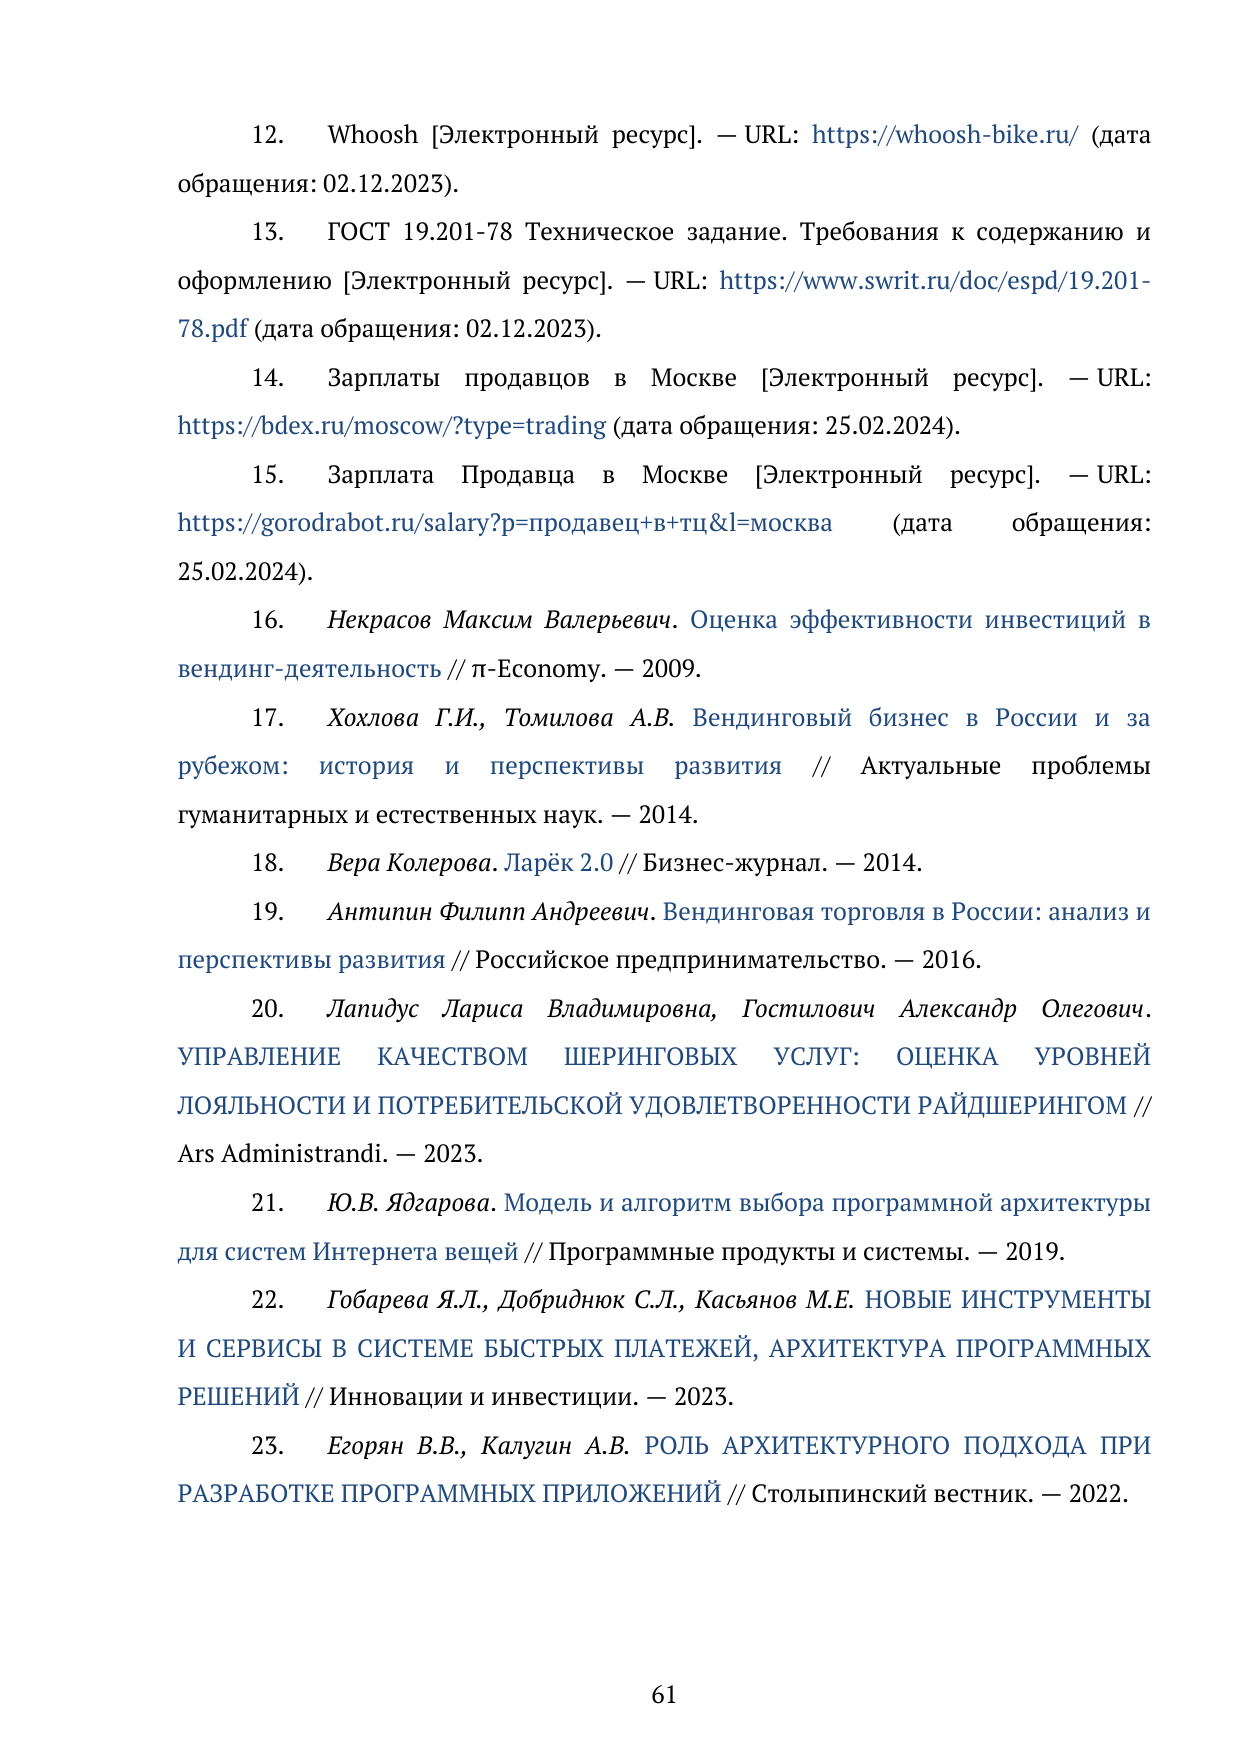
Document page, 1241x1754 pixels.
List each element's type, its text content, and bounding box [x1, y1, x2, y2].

text 22. Гобарева Я.Л., Добриднюк С.Л., Касьянов М.Е. НОВЫЕ ИНСТРУМЕНТЫ И СЕРВИСЫ В СИСТЕМЕ БЫСТРЫХ ПЛАТЕЖЕЙ, АРХИТЕКТУРА ПРОГРАММНЫХ РЕШЕНИЙ // Инновации и инвестиции. — 2023. [177, 1283, 1152, 1413]
text 13. ГОСТ 19.201-78 Техническое задание. Требования к содержанию и оформлению [Электронный ресурс]. — URL: https://www.swrit.ru/doc/espd/19.201-78.pdf (дата обращения: 02.12.2023). [177, 215, 1152, 345]
text 18. Вера Колерова. Ларёк 2.0 // Бизнес-журнал. — 2014. [177, 846, 1152, 879]
text 12. Whoosh [Электронный ресурс]. — URL: https://whoosh-bike.ru/ (дата обращения: 02.12.2023). [177, 118, 1152, 199]
text 21. Ю.В. Ядгарова. Модель и алгоритм выбора программной архитектуры для систем Интернета вещей // Программные продукты и системы. — 2019. [177, 1186, 1152, 1267]
text 16. Некрасов Максим Валерьевич. Оценка эффективности инвестиций в вендинг-деятельность // π-Economy. — 2009. [177, 603, 1152, 684]
text 17. Хохлова Г.И., Томилова А.В. Вендинговый бизнес в России и за рубежом: история и перспективы развития // Актуальные проблемы гуманитарных и естественных наук. — 2014. [177, 701, 1152, 830]
text 19. Антипин Филипп Андреевич. Вендинговая торговля в России: анализ и перспективы развития // Российское предпринимательство. — 2016. [177, 895, 1152, 976]
text 15. Зарплата Продавца в Москве [Электронный ресурс]. — URL: https://gorodrabot.ru/salary?p=продавец+в+тц&l=москва (дата обращения: 25.02.2024). [177, 458, 1152, 587]
text 14. Зарплаты продавцов в Москве [Электронный ресурс]. — URL: https://bdex.ru/moscow/?type=trading (дата обращения: 25.02.2024). [177, 361, 1152, 442]
text 20. Лапидус Лариса Владимировна, Гостилович Александр Олегович. УПРАВЛЕНИЕ КАЧЕСТВОМ ШЕРИНГОВЫХ УСЛУГ: ОЦЕНКА УРОВНЕЙ ЛОЯЛЬНОСТИ И ПОТРЕБИТЕЛЬСКОЙ УДОВЛЕТВОРЕННОСТИ РАЙДШЕРИНГОМ // Ars Administrandi. — 2023. [177, 992, 1152, 1170]
text 23. Егорян В.В., Калугин А.В. РОЛЬ АРХИТЕКТУРНОГО ПОДХОДА ПРИ РАЗРАБОТКЕ ПРОГРАММНЫХ ПРИЛОЖЕНИЙ // Столыпинский вестник. — 2022. [177, 1429, 1152, 1510]
